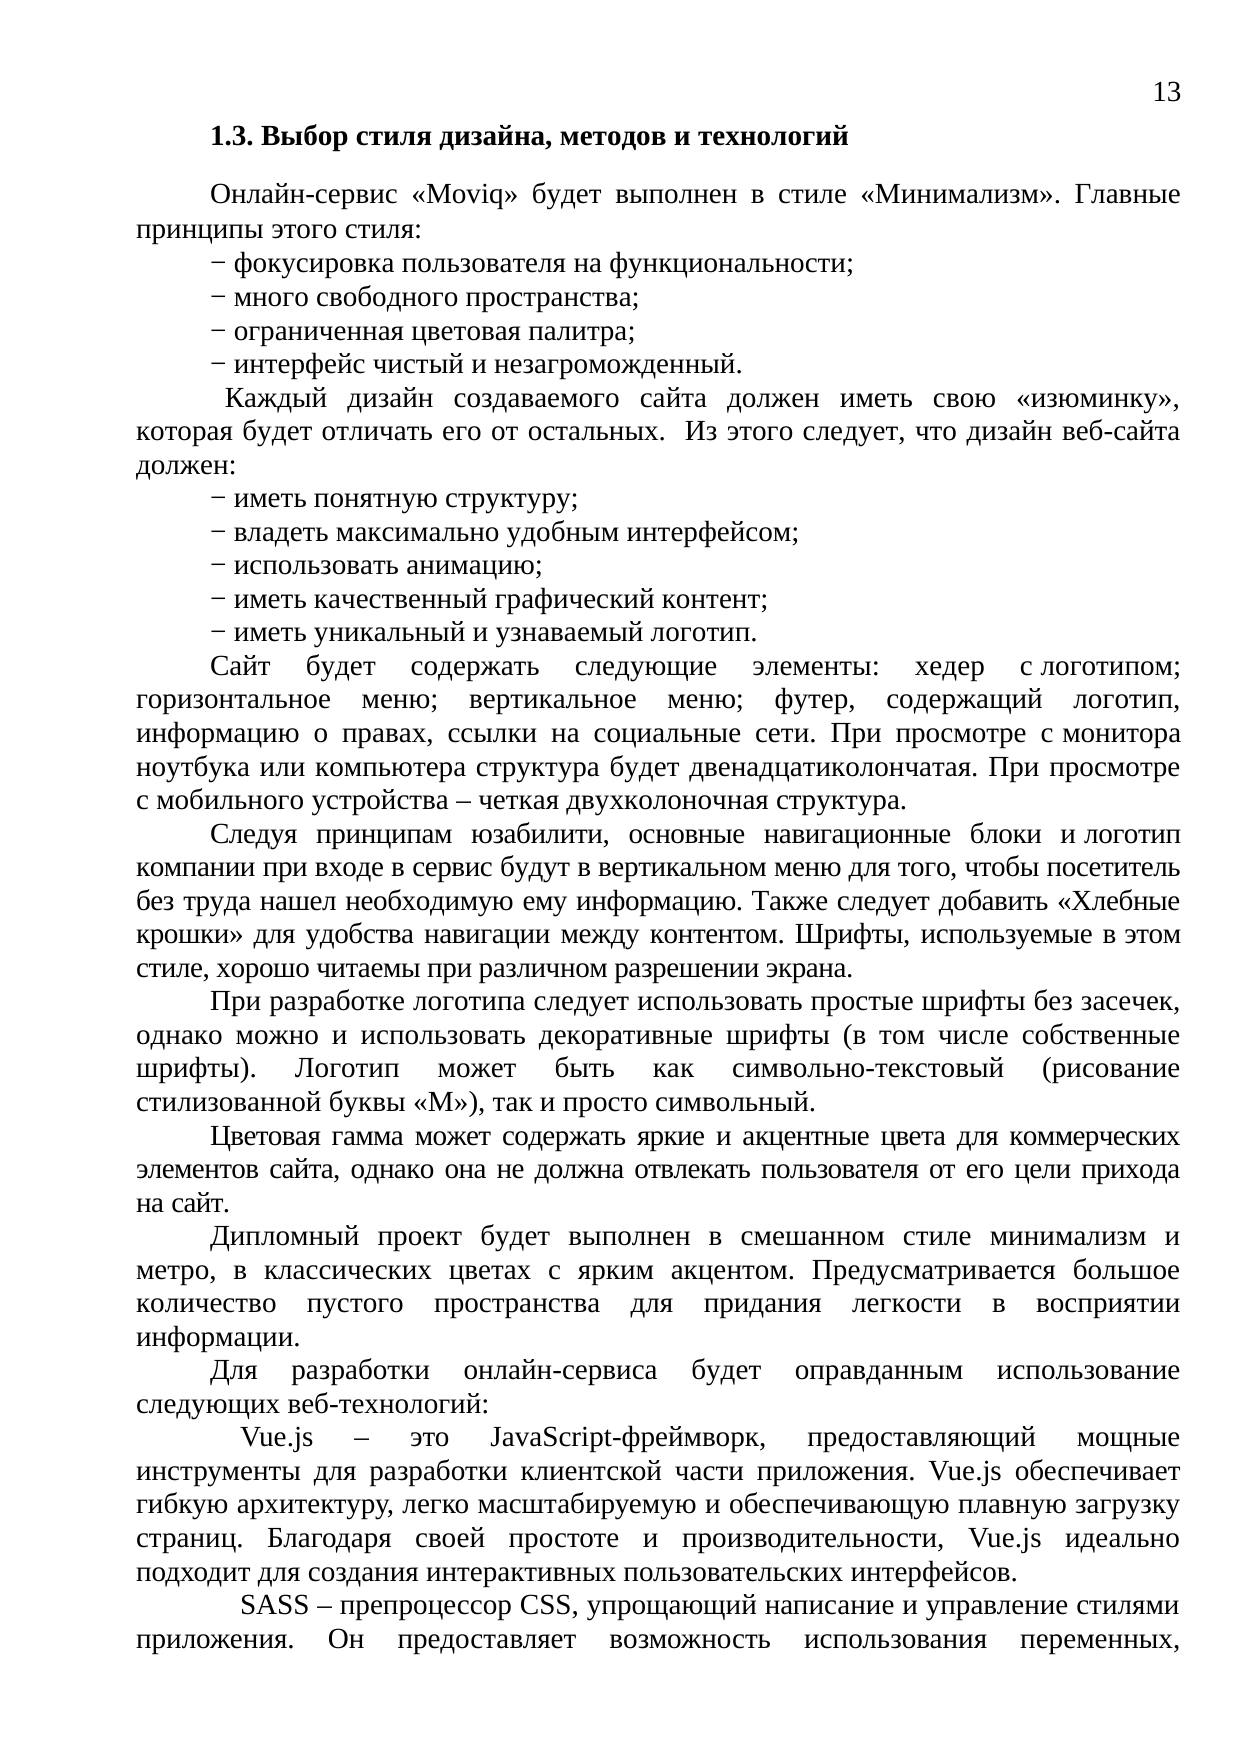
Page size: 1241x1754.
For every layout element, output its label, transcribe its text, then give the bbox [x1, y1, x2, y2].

text Следуя принципам юзабилити, основные навигационные блоки и логотип компании при входе в сервис будут в вертикальном меню для того, чтобы посетитель без труда нашел необходимую ему информацию. Также следует добавить «Хлебные крошки» для удобства навигации между контентом. Шрифты, используемые в этом стиле, хорошо читаемы при различном разрешении экрана. [136, 816, 1181, 983]
list много свободного пространства; [136, 279, 1181, 313]
list использовать анимацию; [136, 547, 1181, 581]
list иметь качественный графический контент; [136, 581, 1181, 614]
text Сайт будет содержать следующие элементы: хедер с логотипом; горизонтальное меню; вертикальное меню; футер, содержащий логотип, информацию о правах, ссылки на социальные сети. При просмотре с монитора ноутбука или компьютера структура будет двенадцатиколончатая. При просмотре с мобильного устройства – четкая двухколоночная структура. [136, 648, 1181, 816]
list иметь уникальный и узнаваемый логотип. [136, 614, 1181, 648]
text Дипломный проект будет выполнен в смешанном стиле минимализм и метро, в классических цветах с ярким акцентом. Предусматривается большое количество пустого пространства для придания легкости в восприятии информации. [136, 1218, 1181, 1352]
list ограниченная цветовая палитра; [136, 313, 1181, 346]
list владеть максимально удобным интерфейсом; [136, 514, 1181, 547]
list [136, 1587, 1181, 1655]
list фокусировка пользователя на функциональности; [136, 246, 1181, 279]
text При разработке логотипа следует использовать простые шрифты без засечек, однако можно и использовать декоративные шрифты (в том числе собственные шрифты). Логотип может быть как символьно-текстовый (рисование стилизованной буквы «M»), так и просто символьный. [136, 983, 1181, 1118]
text Цветовая гамма может содержать яркие и акцентные цвета для коммерческих элементов сайта, однако она не должна отвлекать пользователя от его цели прихода на сайт. [136, 1118, 1181, 1218]
list Vue.js – это JavaScript-фреймворк, предоставляющий мощные инструменты для разработки клиентской части приложения. Vue.js обеспечивает гибкую архитектуру, легко масштабируемую и обеспечивающую плавную загрузку страниц. Благодаря своей простоте и производительности, Vue.js идеально подходит для создания интерактивных пользовательских интерфейсов. [136, 1419, 1181, 1587]
text Выбор стиля дизайна, методов и технологий [136, 118, 1181, 152]
list иметь понятную структуру; [136, 480, 1181, 514]
text Для разработки онлайн-сервиса будет оправданным использование следующих веб-технологий: [136, 1352, 1181, 1419]
text Каждый дизайн создаваемого сайта должен иметь свою «изюминку», которая будет отличать его от остальных. Из этого следует, что дизайн веб-сайта должен: [136, 380, 1181, 480]
list интерфейс чистый и незагроможденный. [136, 346, 1181, 380]
text Онлайн-сервис «Moviq» будет выполнен в стиле «Минимализм». Главные принципы этого стиля: [136, 177, 1181, 245]
